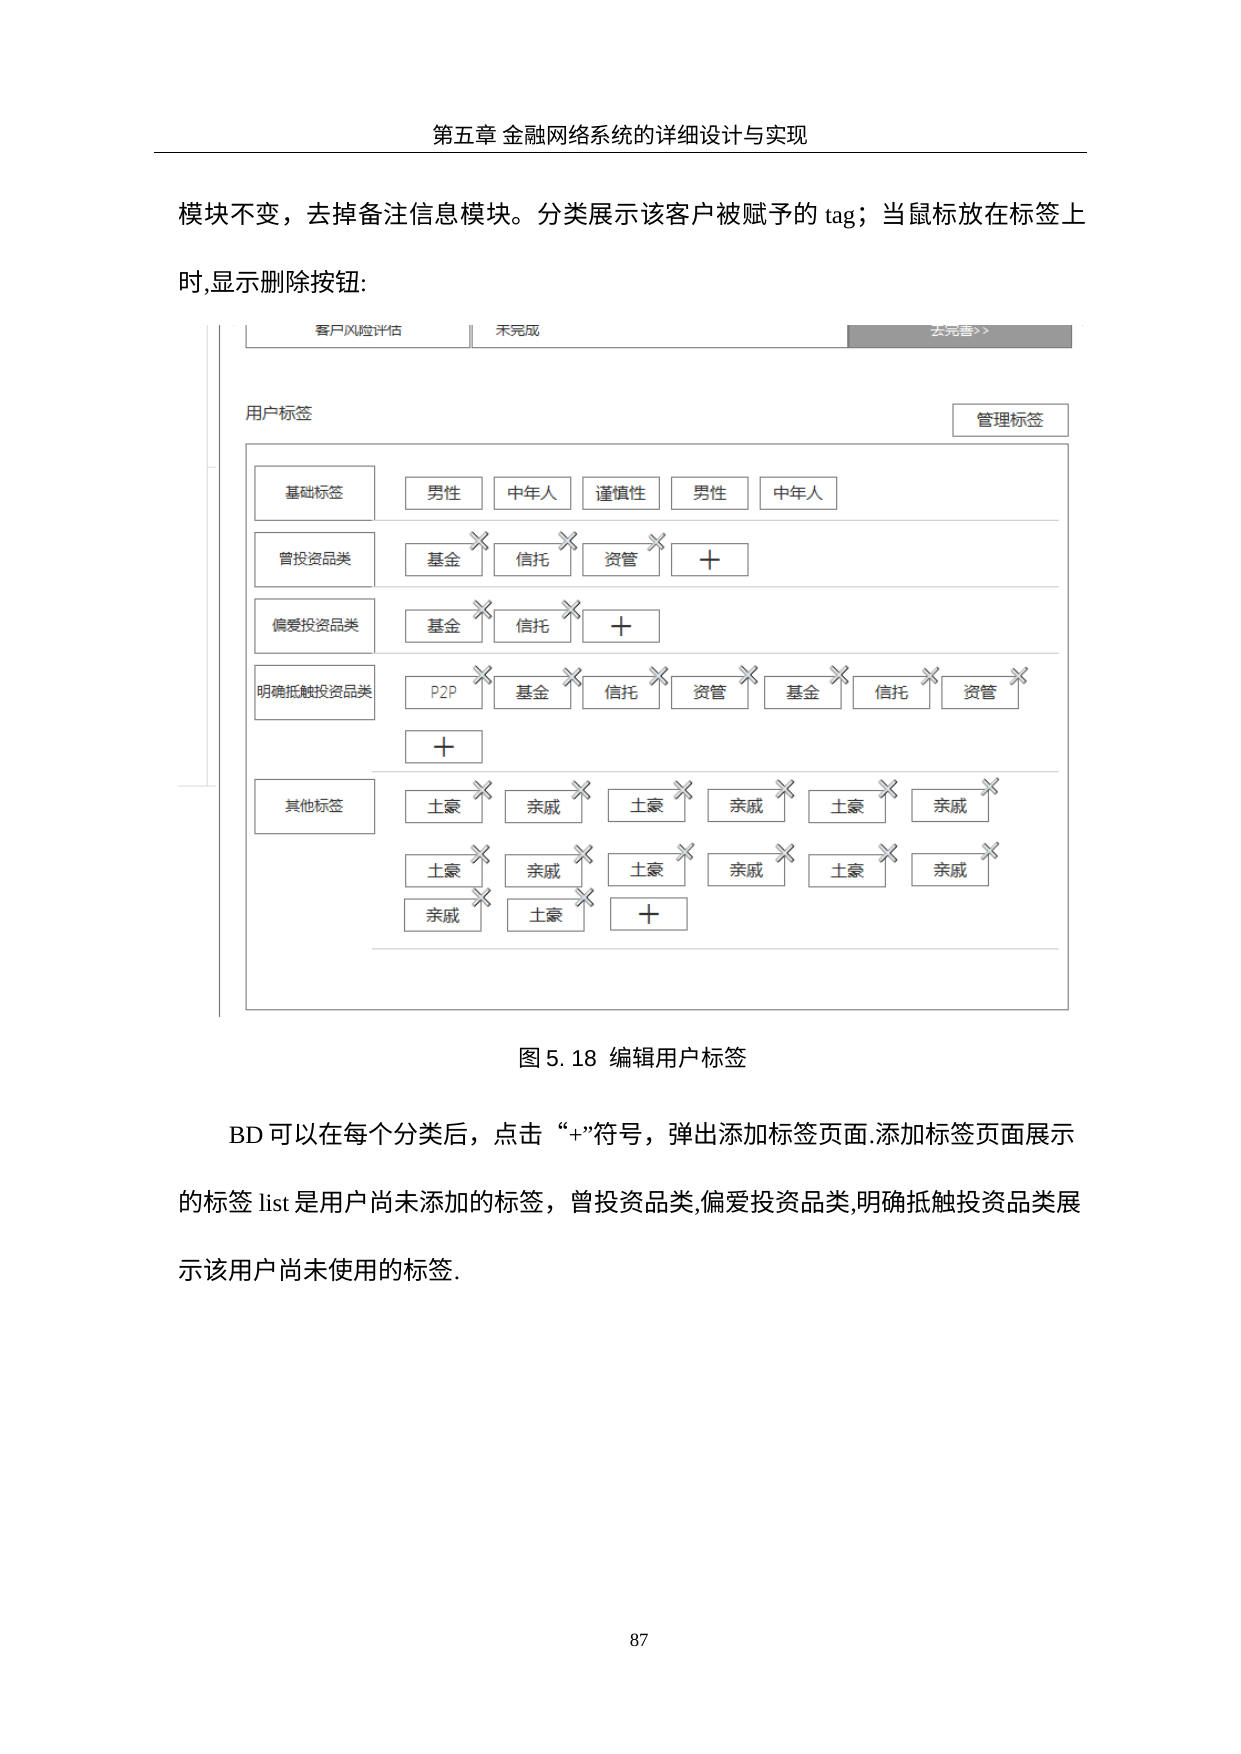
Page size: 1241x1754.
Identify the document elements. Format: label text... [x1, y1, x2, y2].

text 图5. 18 编辑用户标签 [178, 1040, 1087, 1074]
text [178, 178, 1087, 314]
text BD可以在每个分类后，点击“+”符号，弹出添加标签页面.添加标签页面展示的标签list是用户尚未添加的标签，曾投资品类,偏爱投资品类,明确抵触投资品类展示该用户尚未使用的标签. [178, 1099, 1087, 1303]
picture [178, 325, 1091, 1017]
